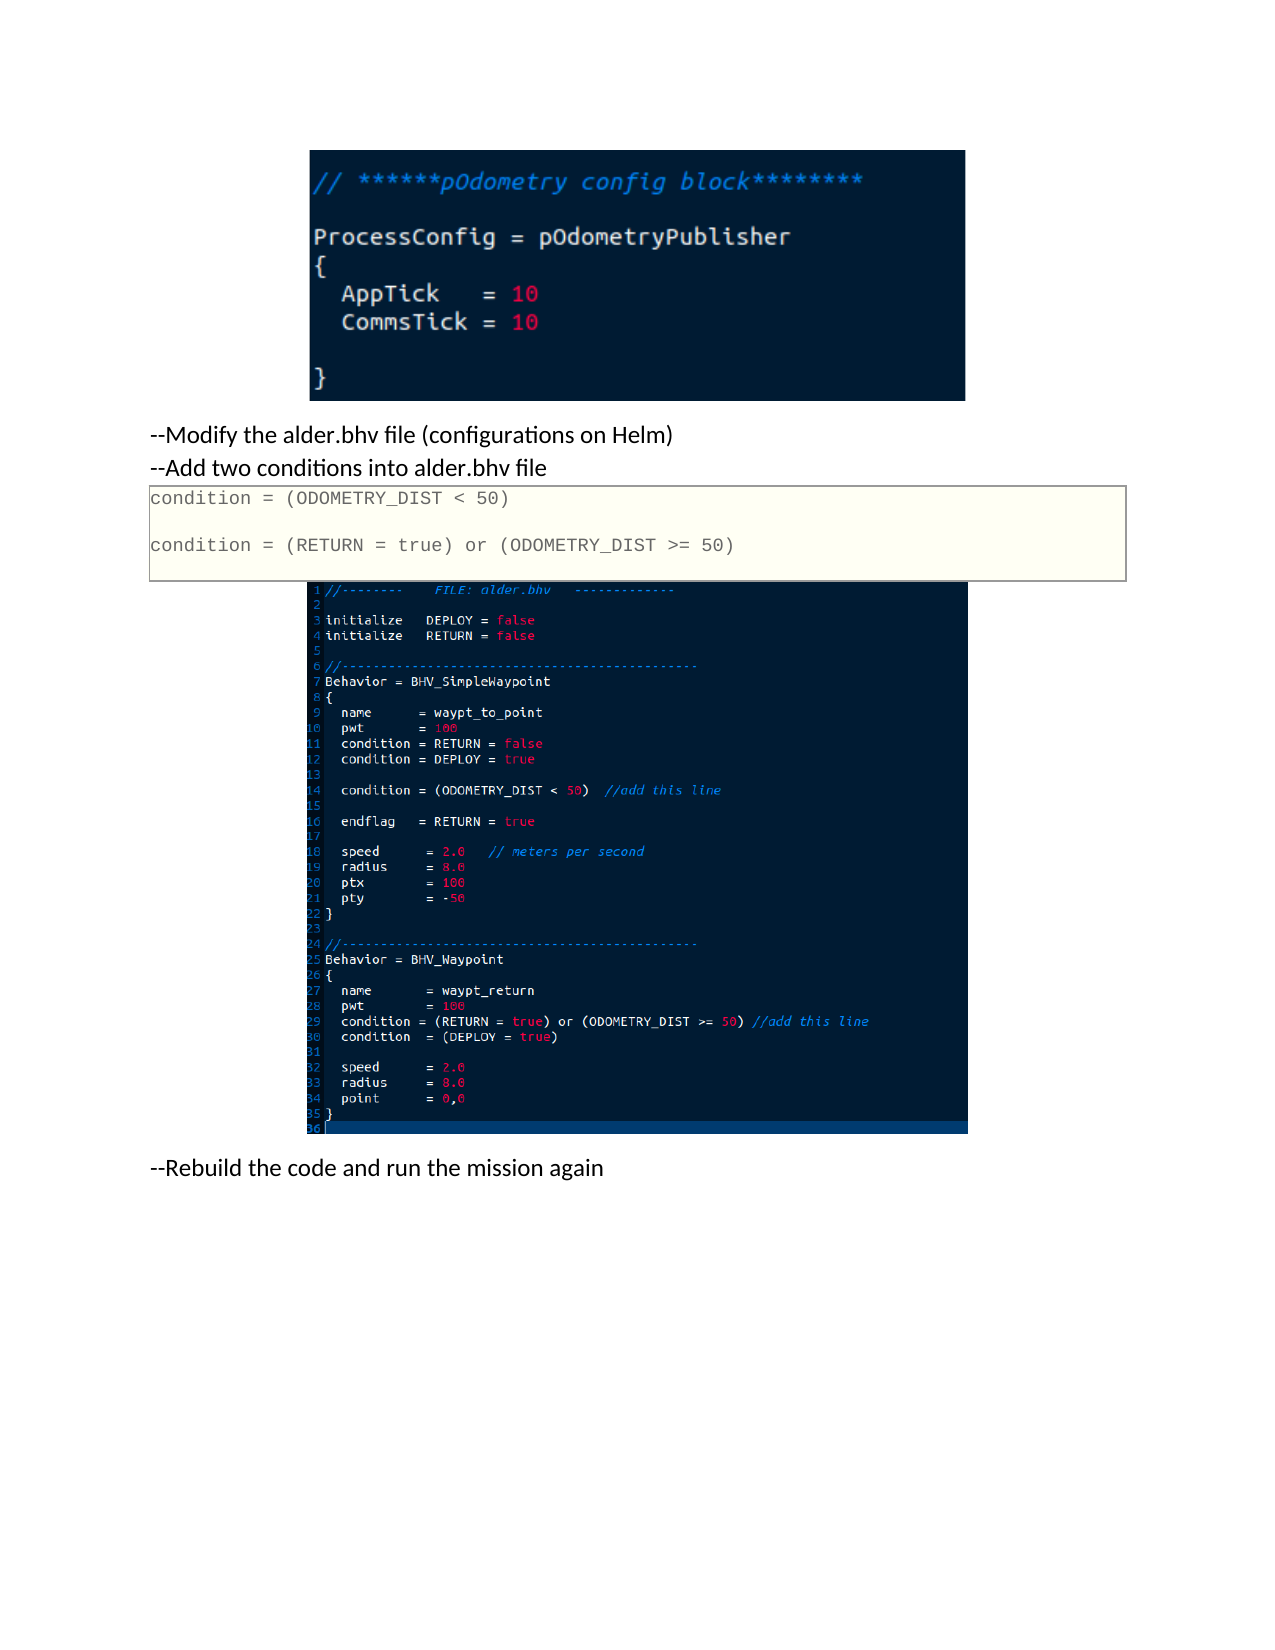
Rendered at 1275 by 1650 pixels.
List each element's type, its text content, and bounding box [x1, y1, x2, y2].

picture [309, 150, 966, 401]
text --Modify the alder.bhv file (configurations on Helm) [150, 419, 1125, 450]
text condition = (RETURN = true) or (ODOMETRY_DIST >= 50) [150, 533, 1125, 555]
picture [307, 582, 968, 1134]
text --Add two conditions into alder.bhv file [150, 452, 1125, 483]
text condition = (ODOMETRY_DIST < 50) [150, 487, 1125, 510]
text --Rebuild the code and run the mission again [150, 1153, 1125, 1183]
